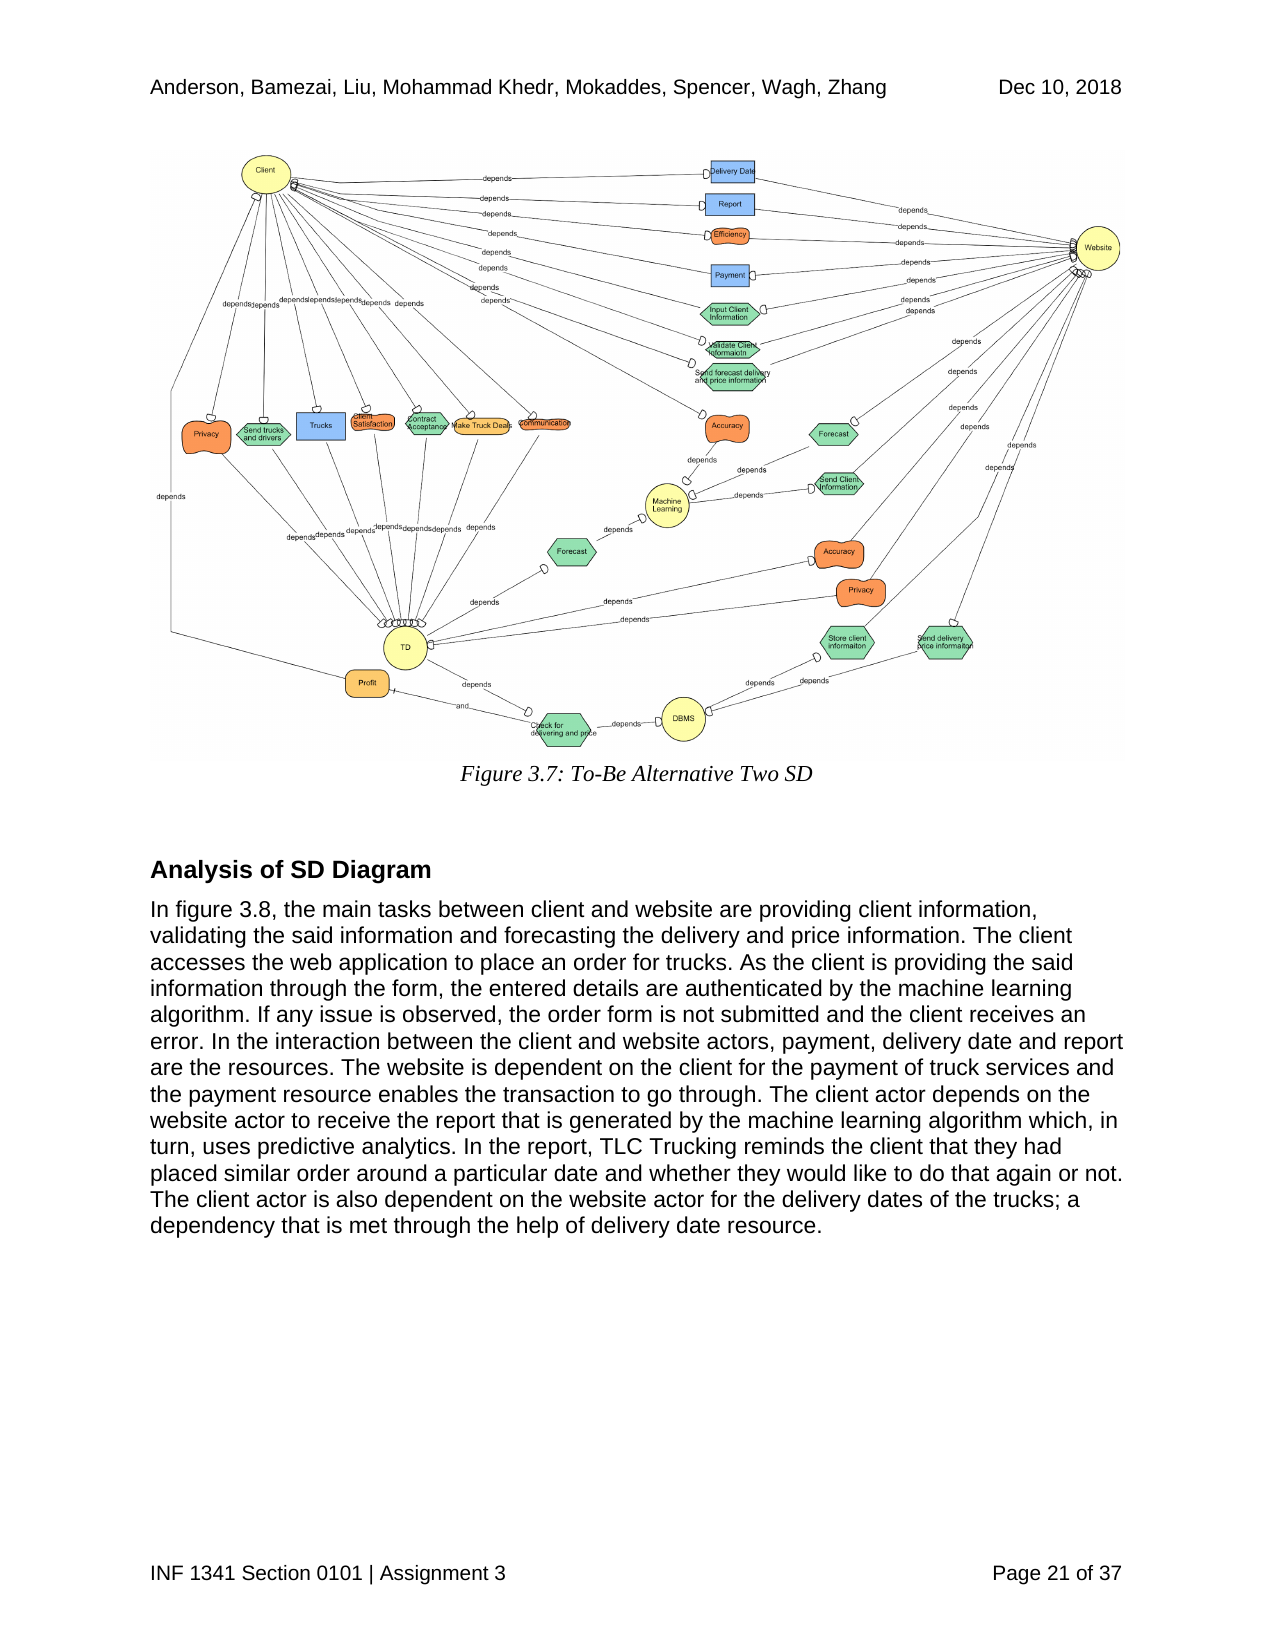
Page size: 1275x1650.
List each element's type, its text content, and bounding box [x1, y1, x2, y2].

subtitle Analysis of SD Diagram [150, 855, 1125, 883]
text Figure 3.7: To-Be Alternative Two SD [150, 761, 1125, 787]
picture [150, 150, 1125, 761]
text In figure 3.8, the main tasks between client and website are providing client information, validating the said information and forecasting the delivery and price information. The client accesses the web application to place an order for trucks. As the client is providing the said information through the form, the entered details are authenticated by the machine learning algorithm. If any issue is observed, the order form is not submitted and the client receives an error. In the interaction between the client and website actors, payment, delivery date and report are the resources. The website is dependent on the client for the payment of truck services and the payment resource enables the transaction to go through. The client actor depends on the website actor to receive the report that is generated by the machine learning algorithm which, in turn, uses predictive analytics. In the report, TLC Trucking reminds the client that they had placed similar order around a particular date and whether they would like to do that again or not. The client actor is also dependent on the website actor for the delivery dates of the trucks; a dependency that is met through the help of delivery date resource. [150, 896, 1125, 1239]
